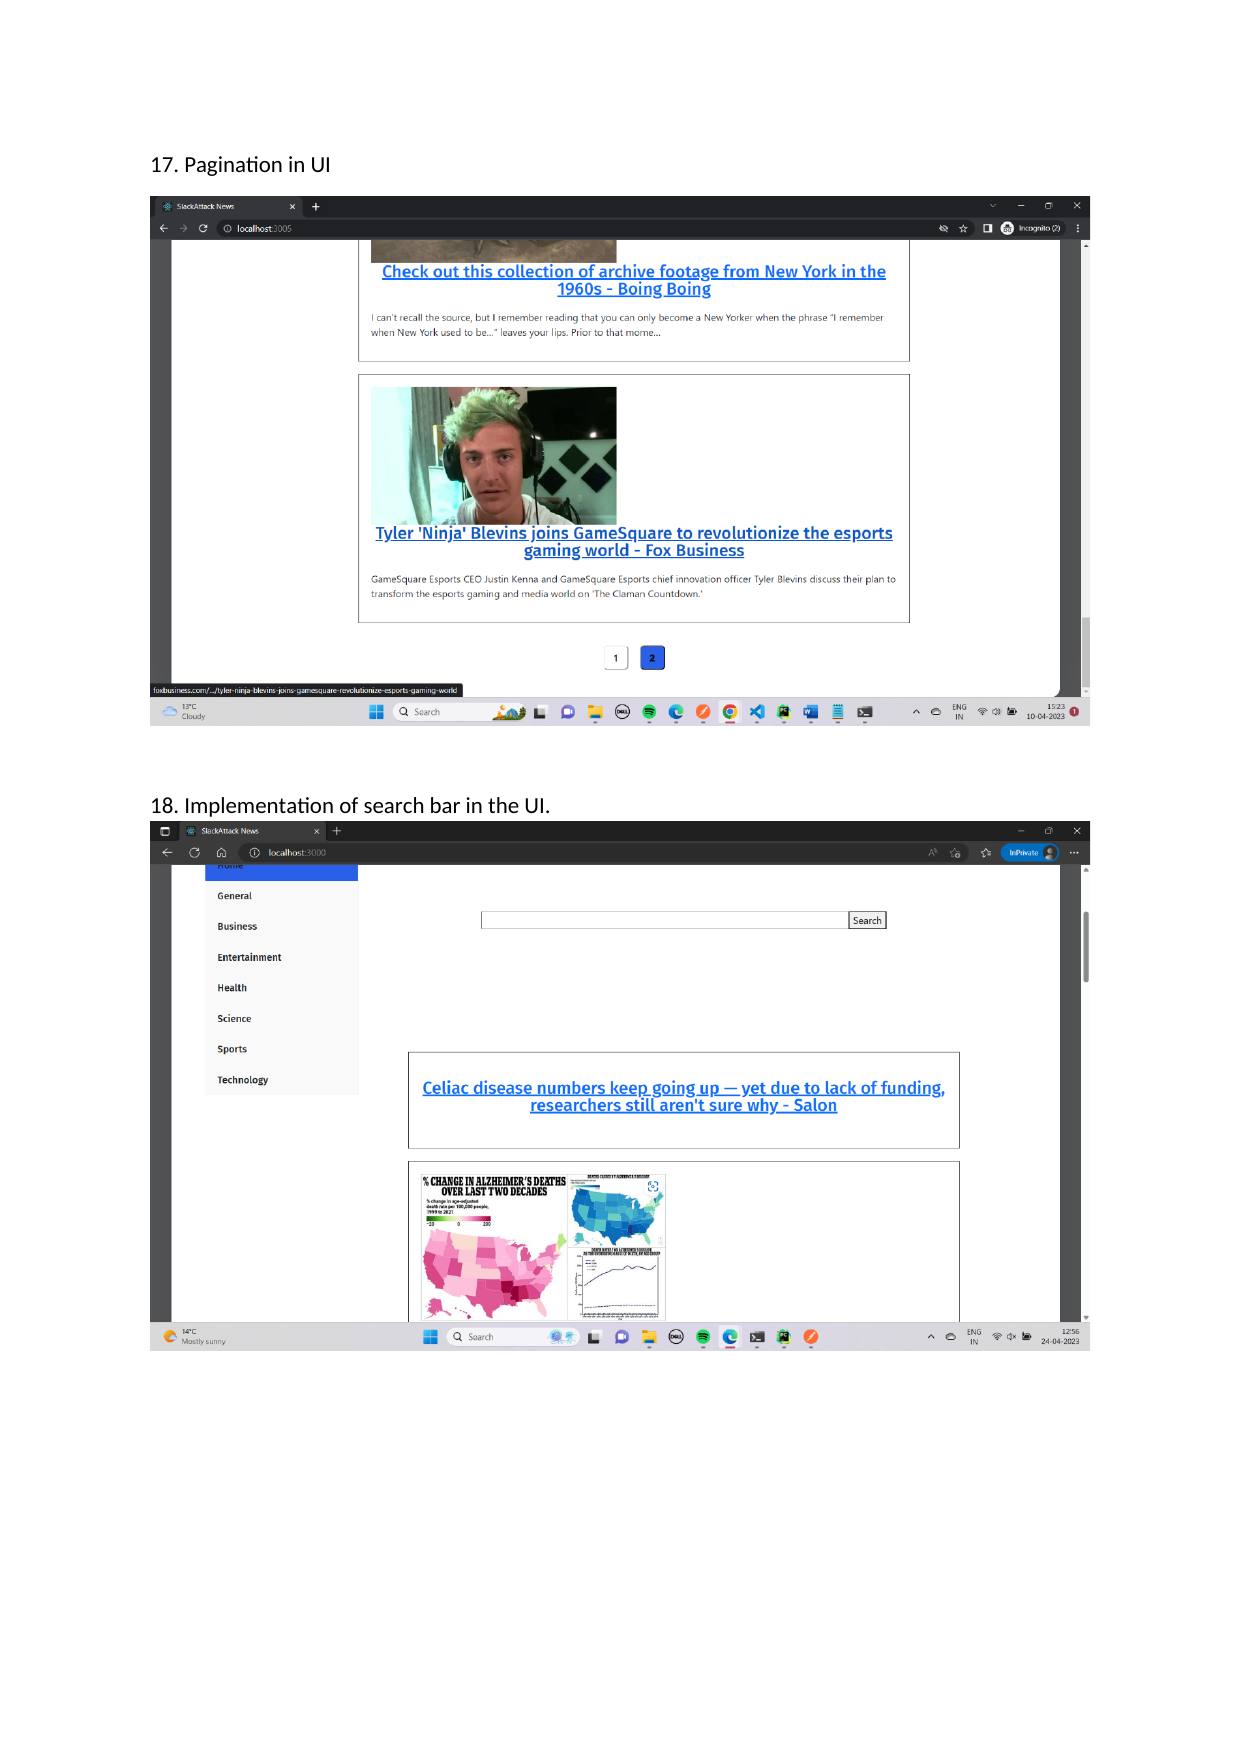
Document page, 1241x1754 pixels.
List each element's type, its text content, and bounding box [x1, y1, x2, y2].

text 18. Implementation of search bar in the UI. [150, 791, 1090, 821]
text 17. Pagination in UI [150, 150, 1090, 178]
picture [150, 821, 1091, 1351]
picture [150, 196, 1091, 726]
